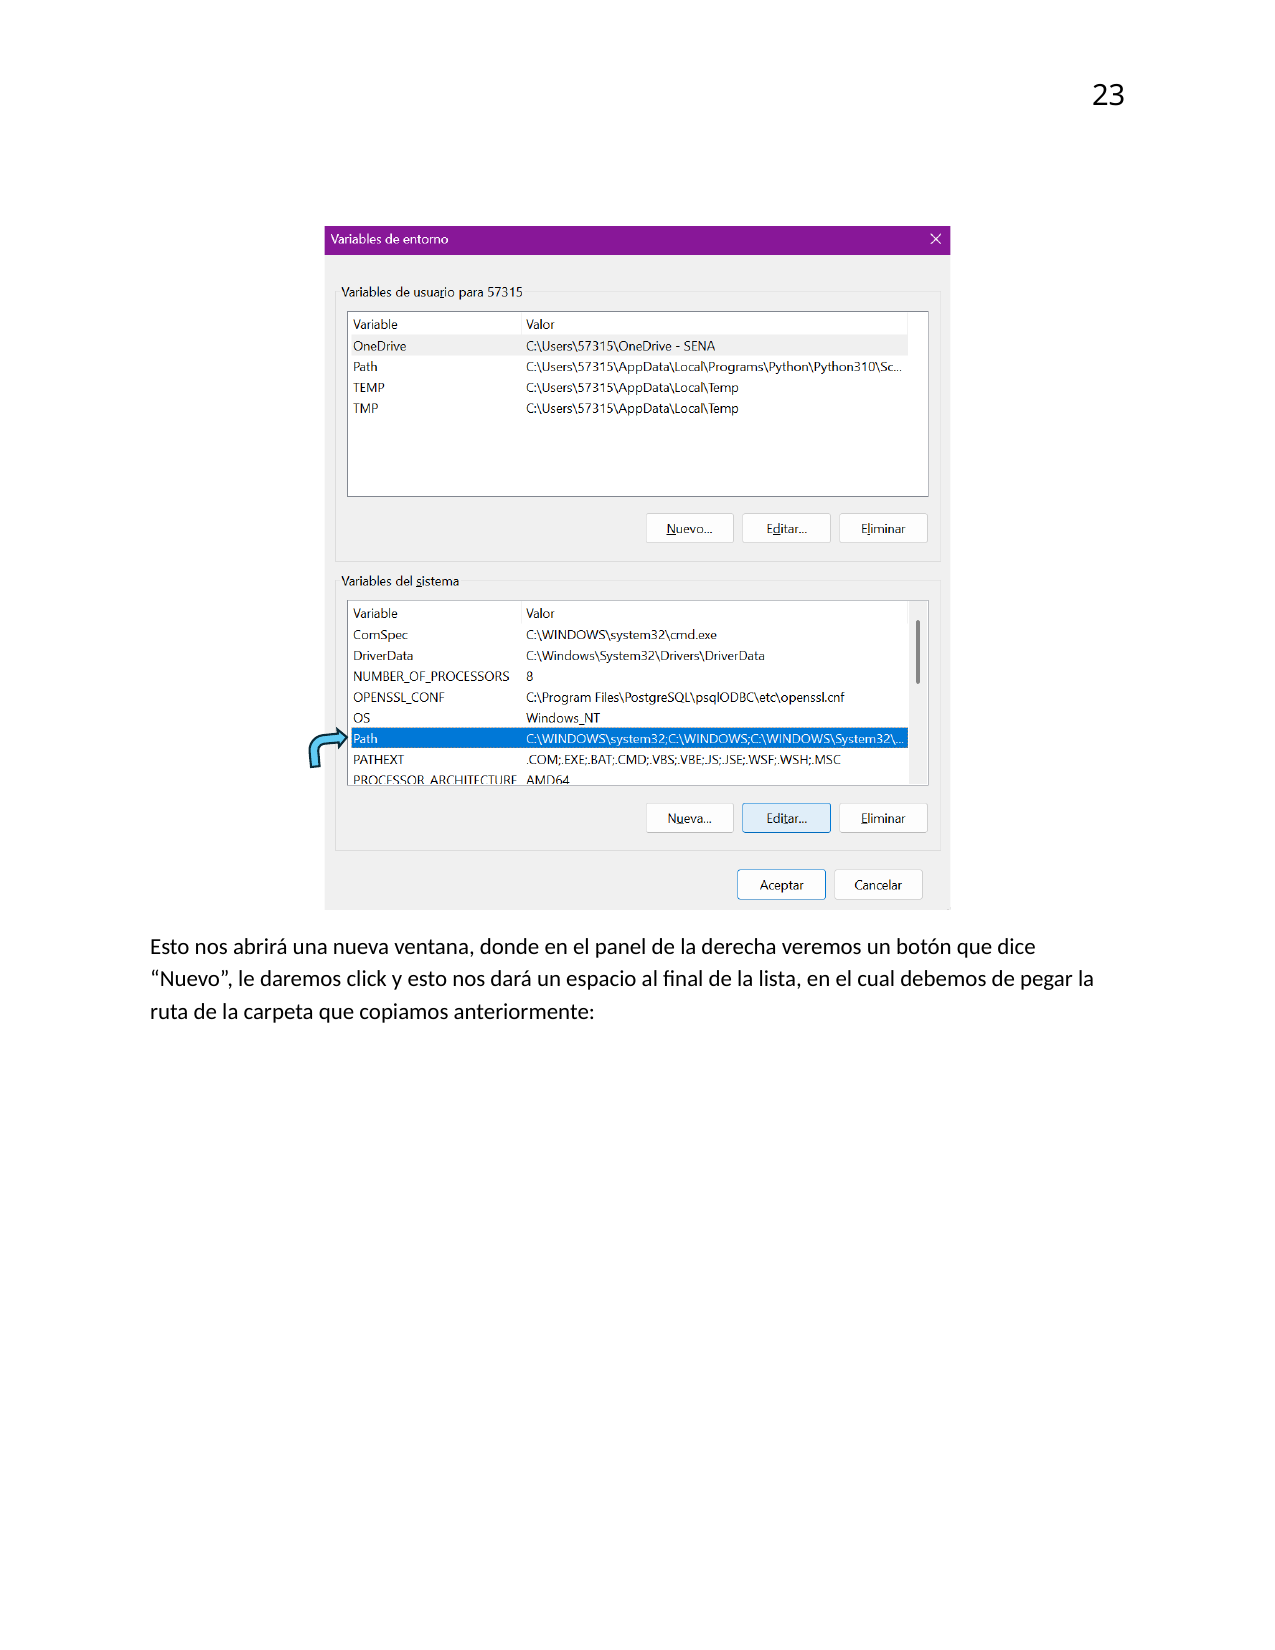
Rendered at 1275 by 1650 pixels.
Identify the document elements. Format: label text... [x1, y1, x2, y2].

text Esto nos abrirá una nueva ventana, donde en el panel de la derecha veremos un botón que dice “Nuevo”, le daremos click y esto nos dará un espacio al final de la lista, en el cual debemos de pegar la ruta de la carpeta que copiamos anteriormente: [150, 932, 1125, 1025]
picture [324, 226, 951, 910]
